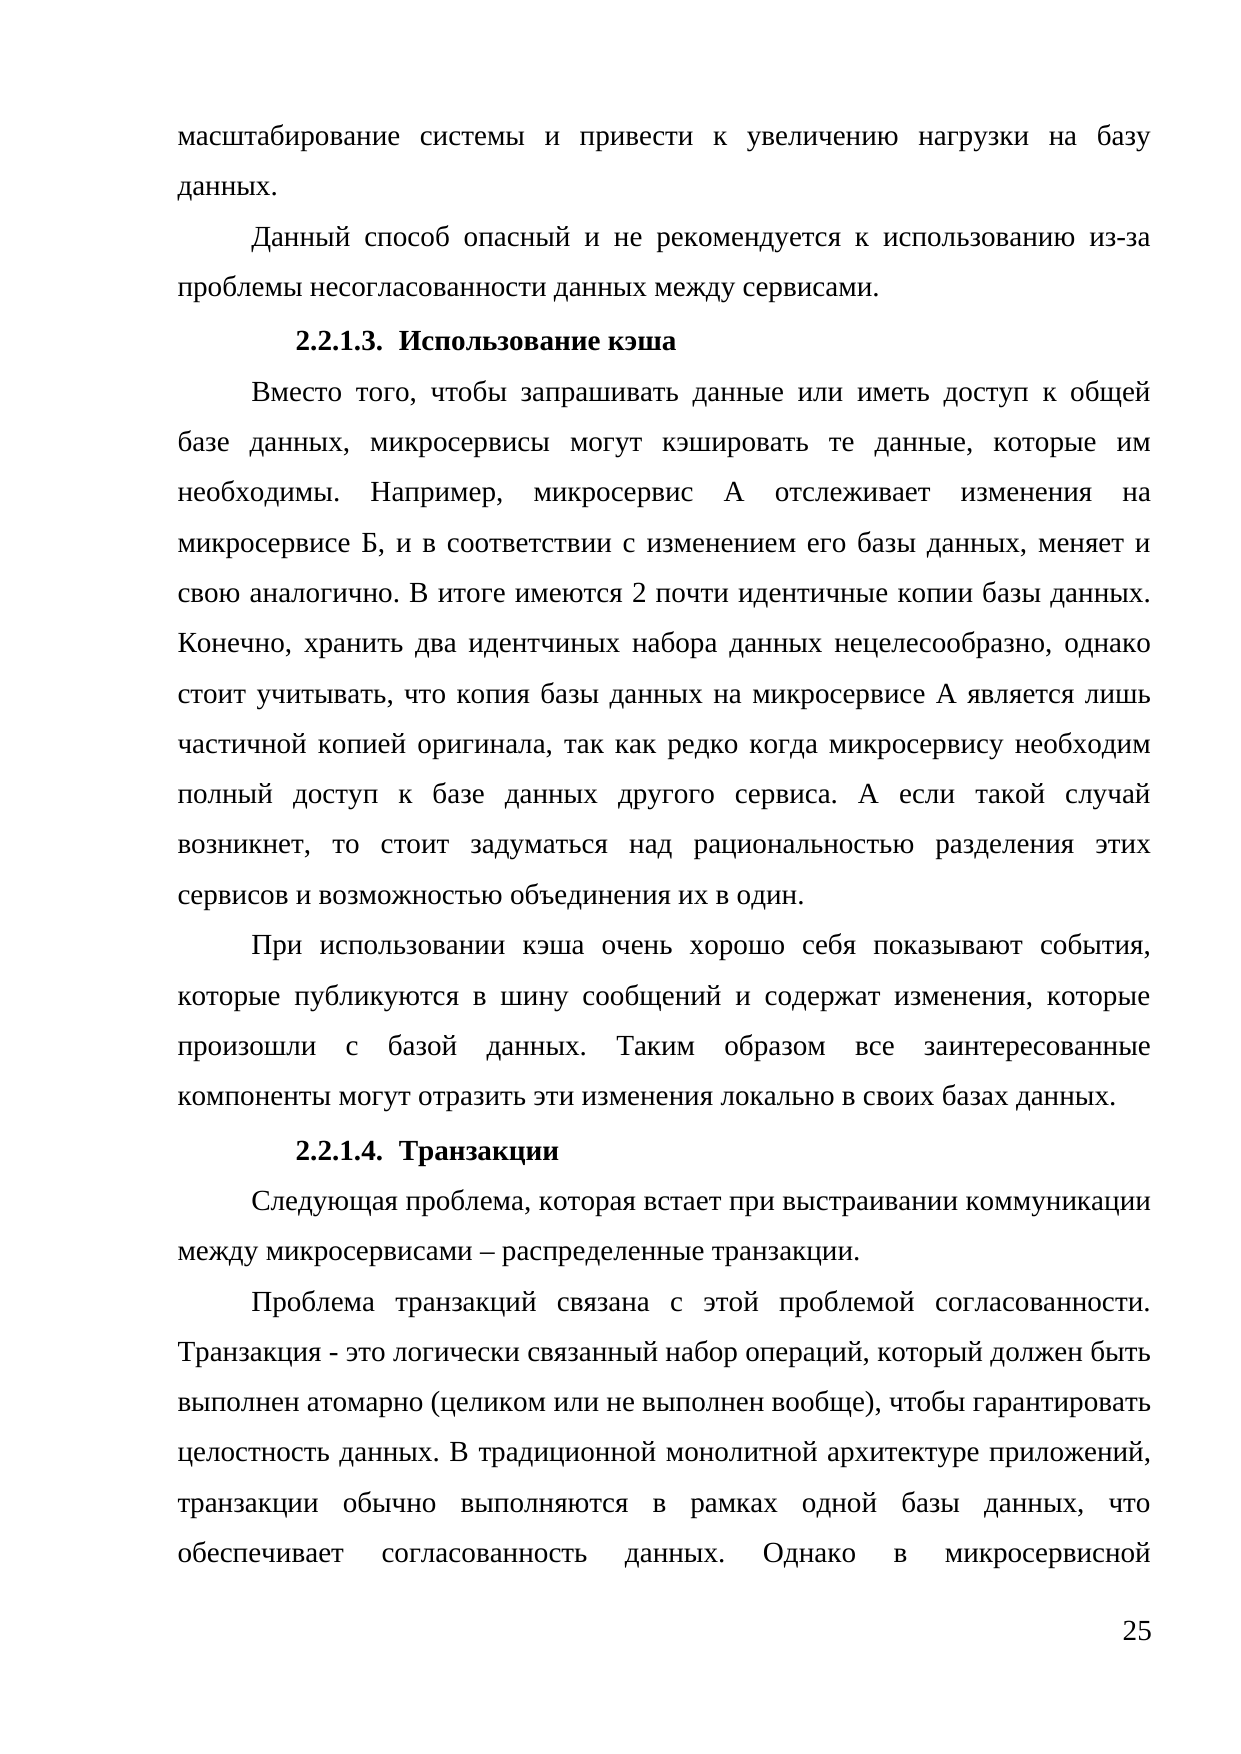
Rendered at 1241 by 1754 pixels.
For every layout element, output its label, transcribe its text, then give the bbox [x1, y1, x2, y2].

text При использовании кэша очень хорошо себя показывают события, которые публикуются в шину сообщений и содержат изменения, которые произошли с базой данных. Таким образом все заинтересованные компоненты могут отразить эти изменения локально в своих базах данных. [177, 927, 1152, 1112]
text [177, 118, 1152, 202]
text Вместо того, чтобы запрашивать данные или иметь доступ к общей базе данных, микросервисы могут кэшировать те данные, которые им необходимы. Например, микросервис А отслеживает изменения на микросервисе Б, и в соответствии с изменением его базы данных, меняет и свою аналогично. В итоге имеются 2 почти идентичные копии базы данных. Конечно, хранить два идентчиных набора данных нецелесообразно, однако стоит учитывать, что копия базы данных на микросервисе А является лишь частичной копией оригинала, так как редко когда микросервису необходим полный доступ к базе данных другого сервиса. А если такой случай возникнет, то стоит задуматься над рациональностью разделения этих сервисов и возможностью объединения их в один. [177, 374, 1152, 911]
subtitle Использование кэша [295, 323, 1152, 357]
text Следующая проблема, которая встает при выстраивании коммуникации между микросервисами – распределенные транзакции. [177, 1183, 1152, 1267]
text Данный способ опасный и не рекомендуется к использованию из-за проблемы несогласованности данных между сервисами. [177, 219, 1152, 303]
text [177, 1284, 1152, 1569]
subtitle Транзакции [295, 1133, 1152, 1166]
